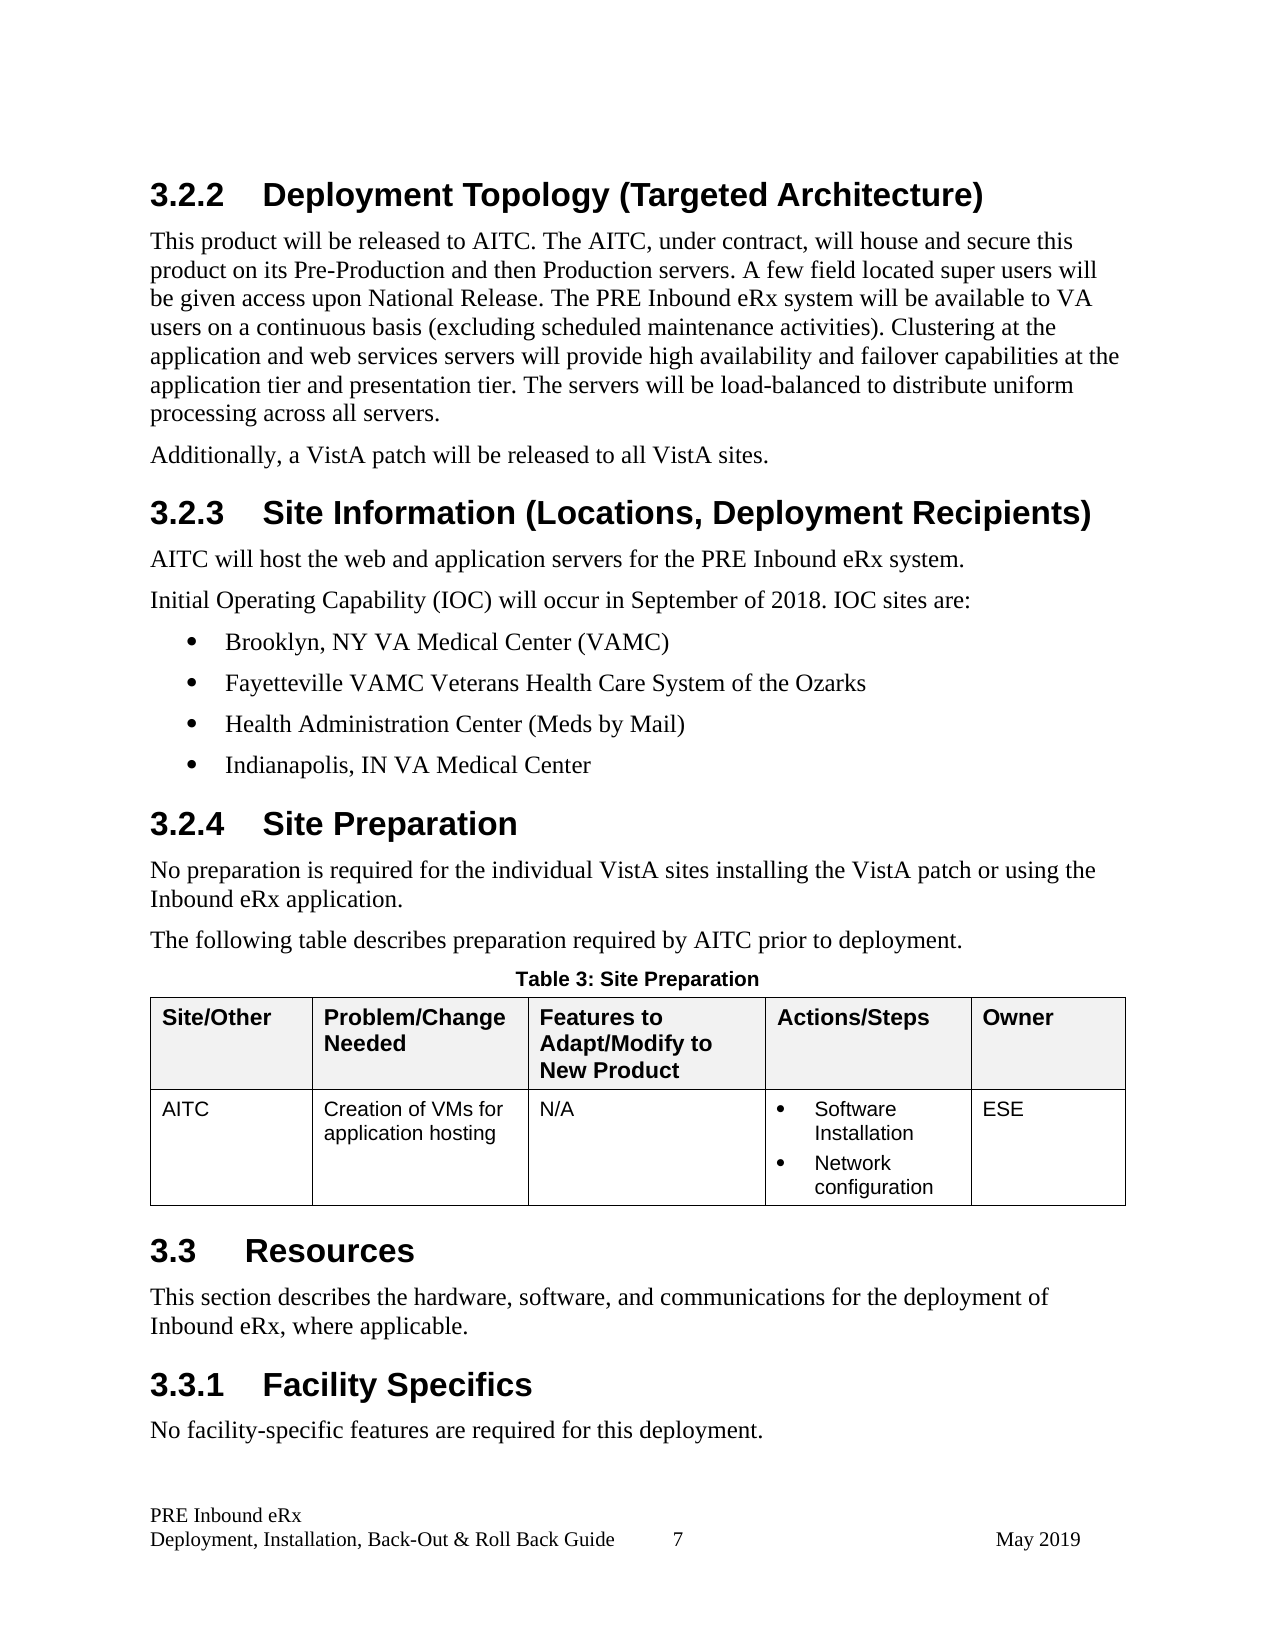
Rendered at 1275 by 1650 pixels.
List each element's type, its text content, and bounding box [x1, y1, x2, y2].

subtitle Site Information (Locations, Deployment Recipients) [150, 493, 1125, 532]
text AITC will host the web and application servers for the PRE Inbound eRx system. [150, 544, 1125, 573]
subtitle Resources [150, 1231, 1125, 1270]
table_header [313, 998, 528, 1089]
subtitle Facility Specifics [150, 1365, 1125, 1403]
text Fayetteville VAMC Veterans Health Care System of the Ozarks [187, 668, 1125, 697]
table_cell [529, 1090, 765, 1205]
subtitle Site Preparation [150, 804, 1125, 843]
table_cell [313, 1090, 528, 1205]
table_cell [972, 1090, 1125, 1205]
text Table 3: Site Preparation [150, 967, 1125, 991]
text No preparation is required for the individual VistA sites installing the VistA patch or using the Inbound eRx application. [150, 855, 1125, 913]
text Initial Operating Capability (IOC) will occur in September of 2018. IOC sites are: [150, 586, 1125, 614]
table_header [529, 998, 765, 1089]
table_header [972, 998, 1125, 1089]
subtitle Deployment Topology (Targeted Architecture) [150, 175, 1125, 213]
text This section describes the hardware, software, and communications for the deployment of Inbound eRx, where applicable. [150, 1282, 1125, 1340]
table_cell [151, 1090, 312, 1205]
text Brooklyn, NY VA Medical Center (VAMC) [187, 627, 1125, 656]
text Health Administration Center (Meds by Mail) [187, 709, 1125, 738]
text Indianapolis, IN VA Medical Center [187, 751, 1125, 779]
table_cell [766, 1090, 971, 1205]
text No facility-specific features are required for this deployment. [150, 1416, 1125, 1444]
text Additionally, a VistA patch will be released to all VistA sites. [150, 440, 1125, 468]
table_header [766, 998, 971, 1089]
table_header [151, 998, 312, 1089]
text The following table describes preparation required by AITC prior to deployment. [150, 925, 1125, 954]
text This product will be released to AITC. The AITC, under contract, will house and secure this product on its Pre-Production and then Production servers. A few field located super users will be given access upon National Release. The PRE Inbound eRx system will be available to VA users on a continuous basis (excluding scheduled maintenance activities). Clustering at the application and web services servers will provide high availability and failover capabilities at the application tier and presentation tier. The servers will be load-balanced to distribute uniform processing across all servers. [150, 226, 1125, 427]
